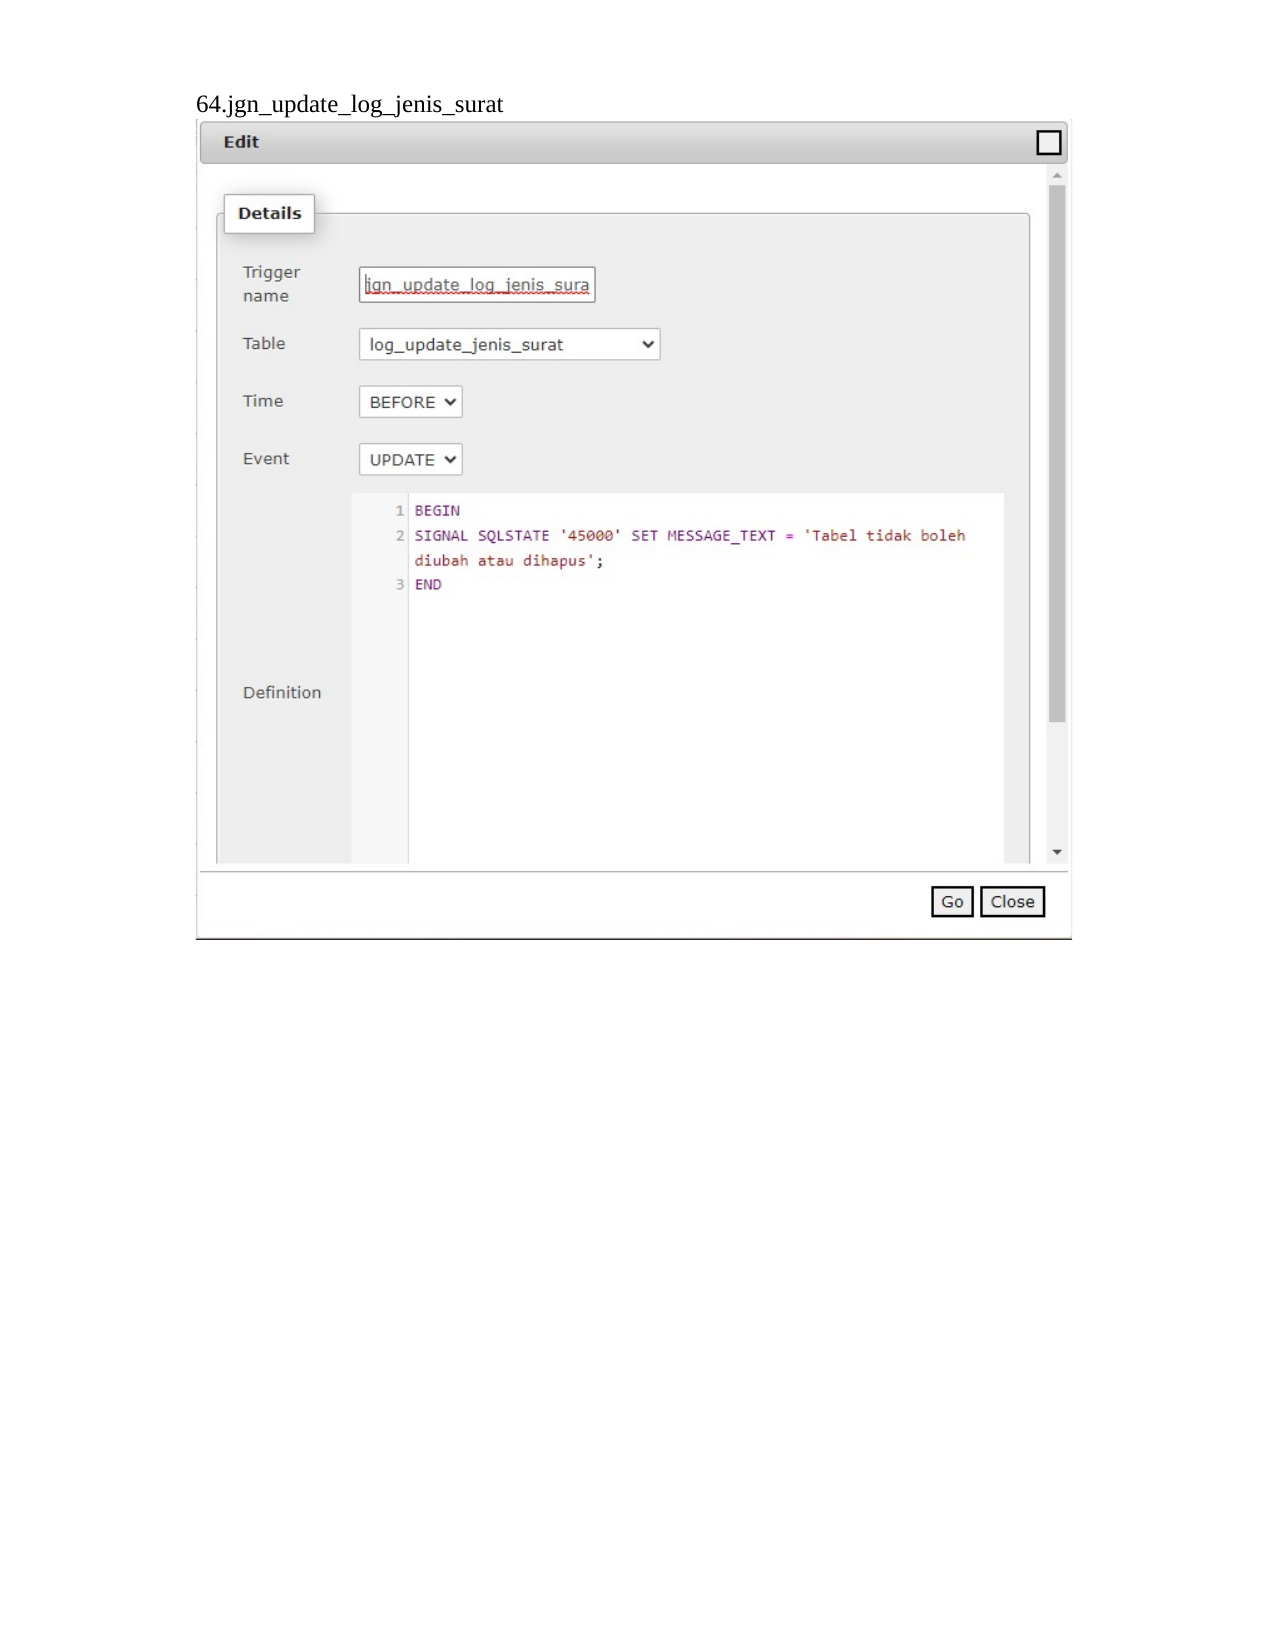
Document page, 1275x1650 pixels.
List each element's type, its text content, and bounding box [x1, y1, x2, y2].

list 64.jgn_update_log_jenis_surat [196, 89, 1125, 117]
picture [195, 119, 1073, 940]
